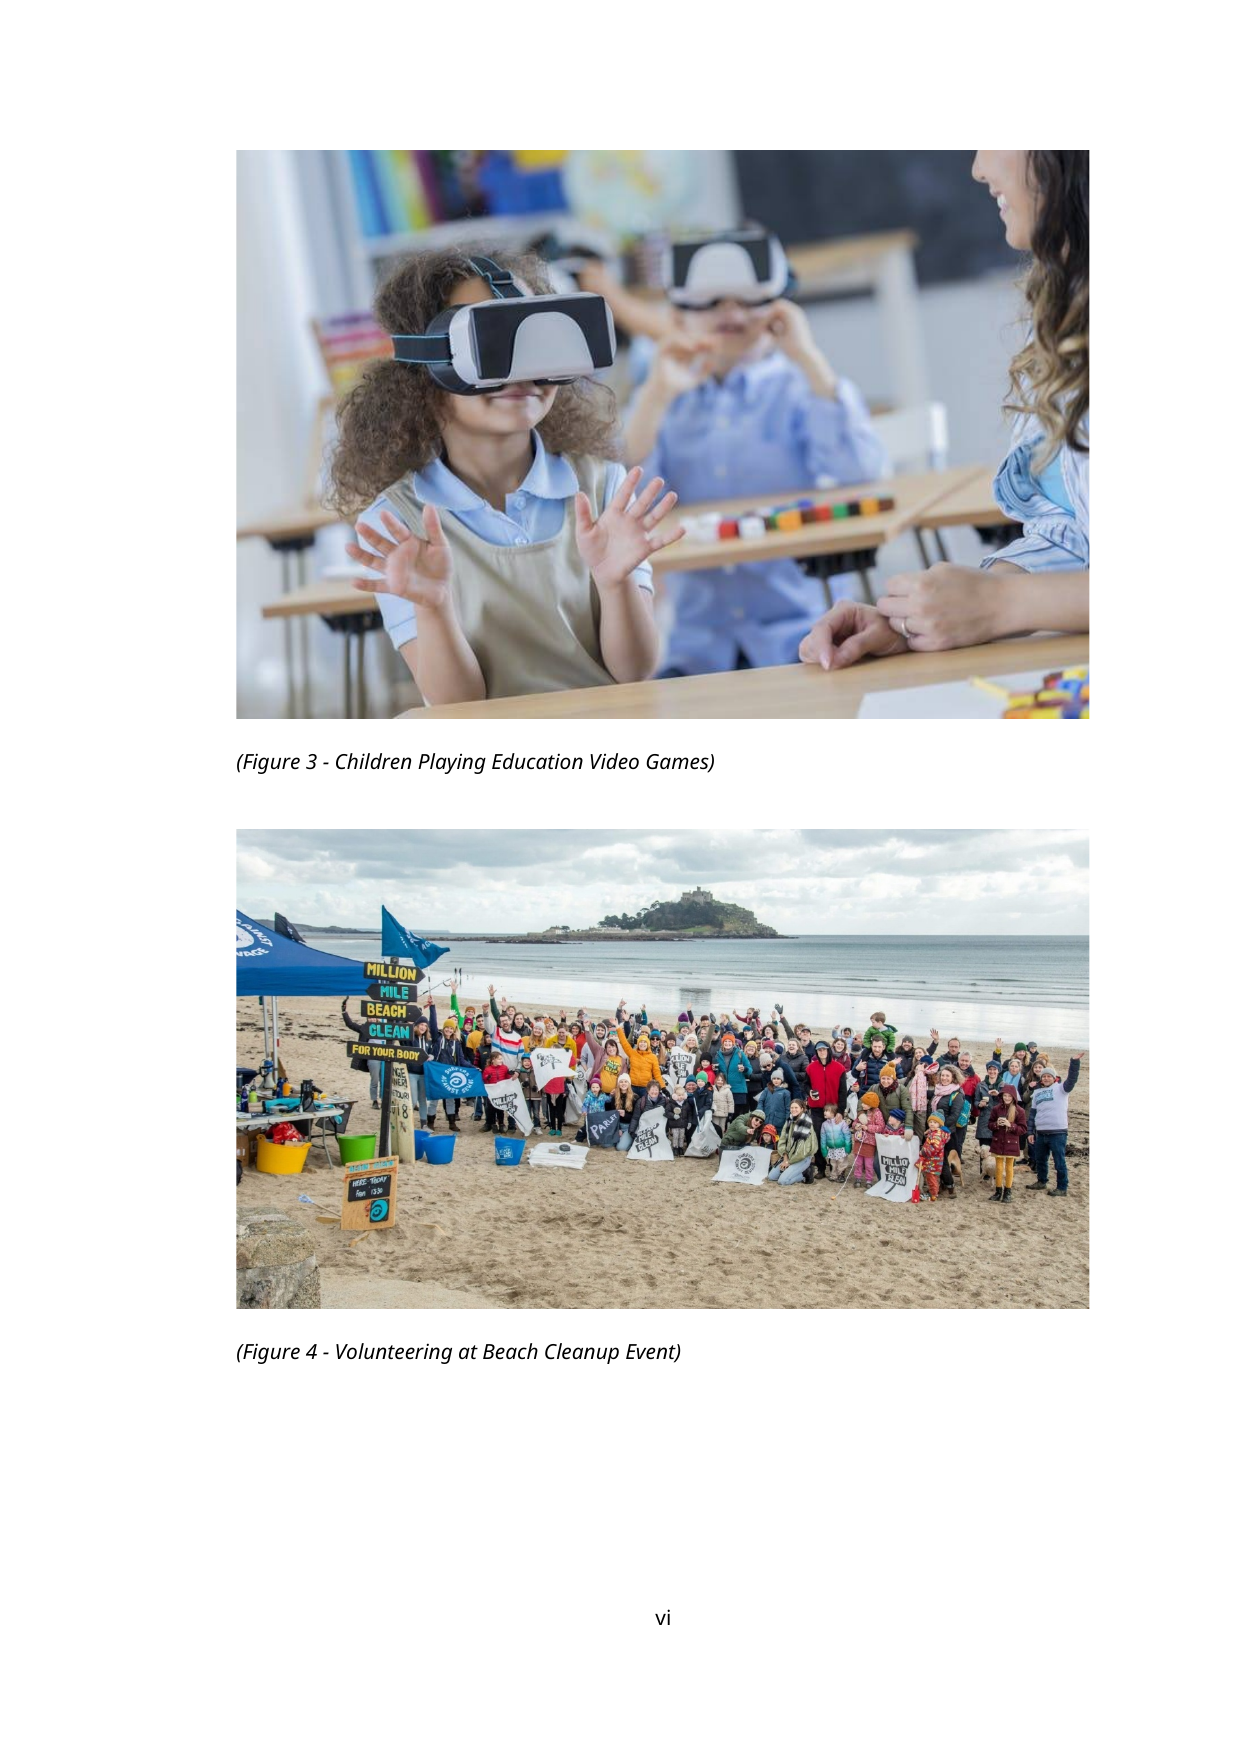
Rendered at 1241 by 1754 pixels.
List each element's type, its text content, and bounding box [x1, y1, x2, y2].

text (Figure 4 - Volunteering at Beach Cleanup Event) [236, 1309, 1090, 1366]
text (Figure 3 - Children Playing Education Video Games) [236, 719, 1090, 776]
picture [236, 829, 1090, 1309]
picture [236, 150, 1090, 719]
